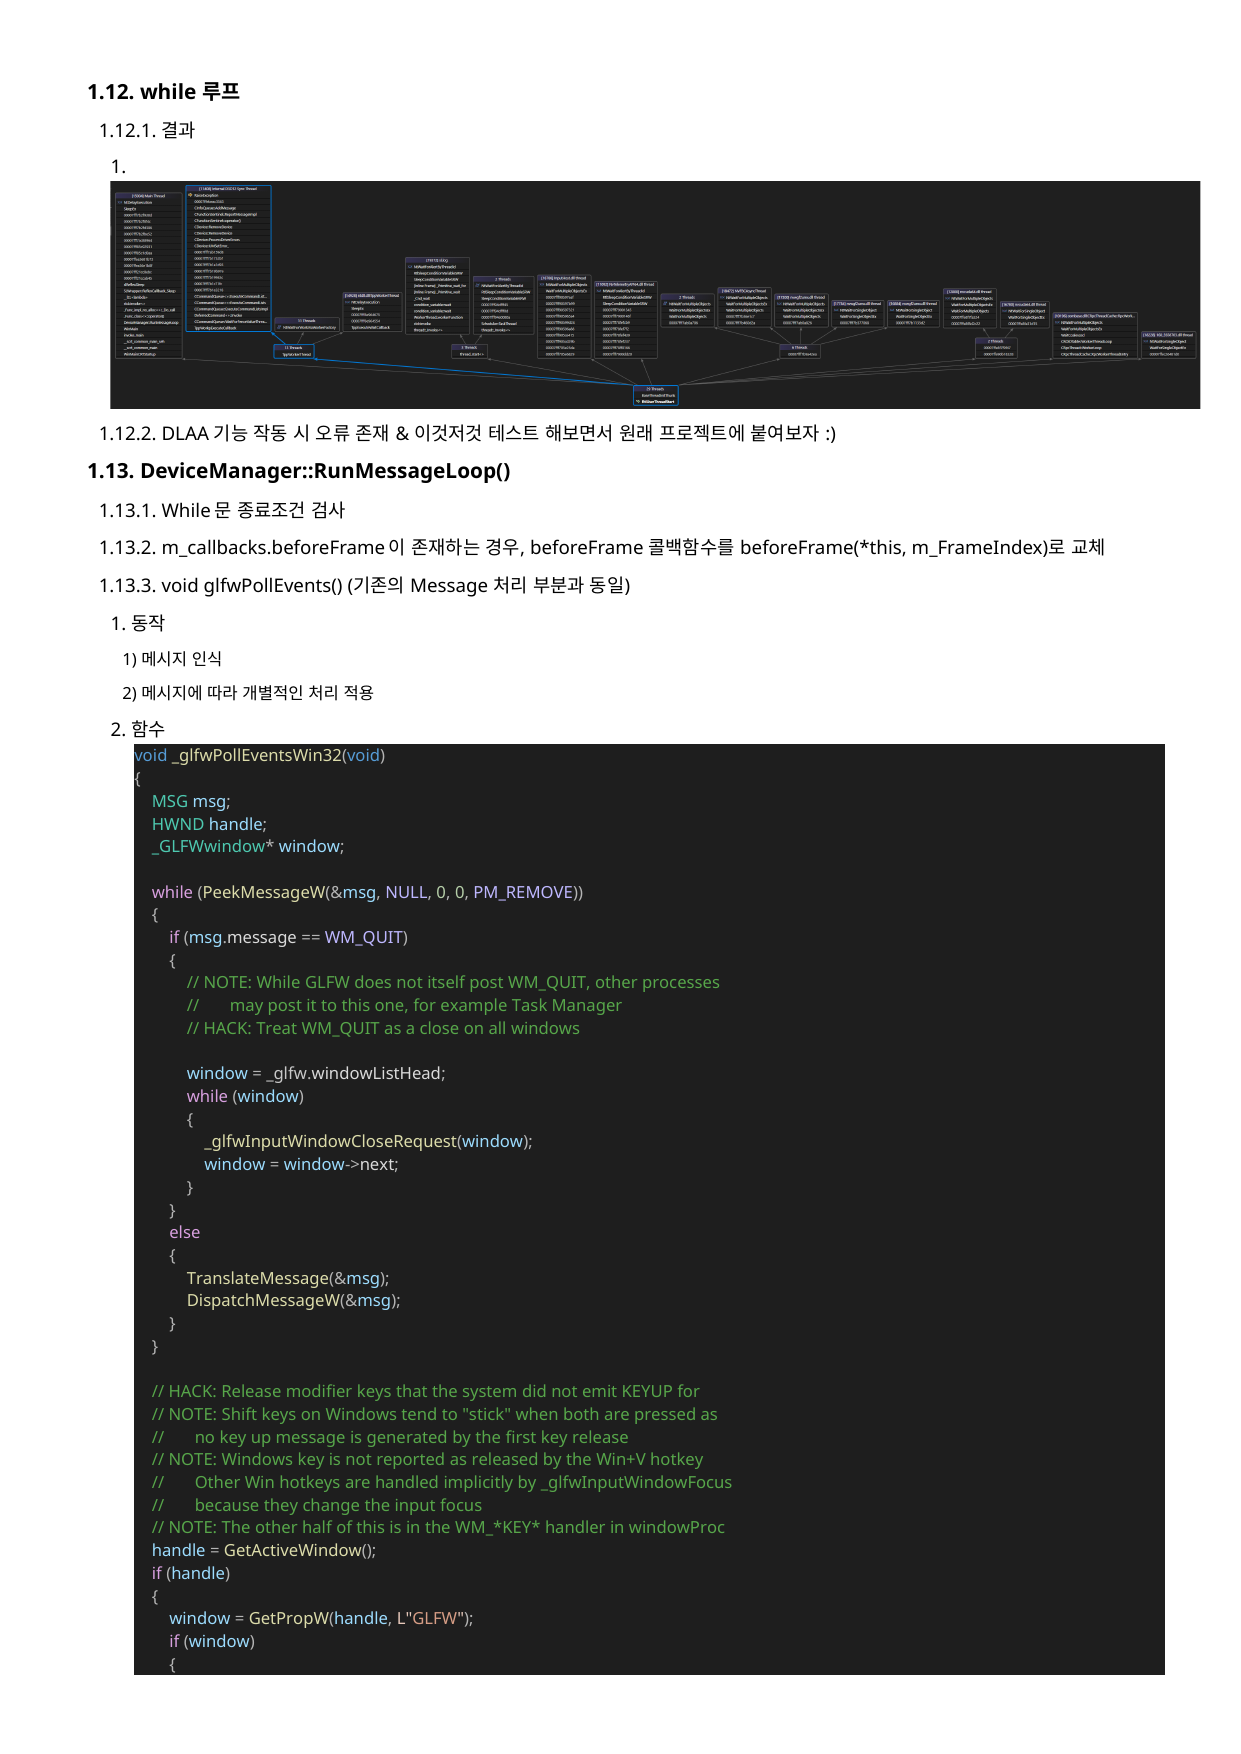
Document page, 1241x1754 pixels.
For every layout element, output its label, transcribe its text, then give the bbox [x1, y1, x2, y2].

text if (window) [134, 1630, 1165, 1652]
text { [134, 903, 1165, 926]
text HWND handle; [134, 812, 1165, 835]
subtitle 결과 [98, 116, 1165, 143]
text while (window) [134, 1085, 1165, 1107]
subtitle 함수 [110, 715, 1165, 742]
text else [134, 1221, 1165, 1244]
text // may post it to this one, for example Task Manager [134, 994, 1165, 1017]
text handle = GetActiveWindow(); [134, 1539, 1165, 1562]
text // NOTE: While GLFW does not itself post WM_QUIT, other processes [134, 971, 1165, 994]
text } [134, 1198, 1165, 1221]
picture [110, 181, 1201, 409]
text { [134, 767, 1165, 789]
text MSG msg; [134, 789, 1165, 812]
text } [134, 1176, 1165, 1198]
text window = GetPropW(handle, L"GLFW"); [134, 1607, 1165, 1630]
text // NOTE: The other half of this is in the WM_*KEY* handler in windowProc [134, 1516, 1165, 1539]
subtitle DeviceManager::RunMessageLoop() [87, 456, 1165, 485]
subtitle DLAA 기능 작동 시 오류 존재 & 이것저것 테스트 해보면서 원래 프로젝트에 붙여보자 :) [98, 419, 1165, 446]
text { [134, 1584, 1165, 1607]
text // NOTE: Shift keys on Windows tend to "stick" when both are pressed as [134, 1403, 1165, 1425]
subtitle While문 종료조건 검사 [98, 495, 1165, 523]
text _GLFWwindow* window; [134, 835, 1165, 858]
text { [134, 1244, 1165, 1266]
subtitle while 루프 [87, 75, 1165, 105]
text TranslateMessage(&msg); [134, 1266, 1165, 1289]
text // HACK: Treat WM_QUIT as a close on all windows [134, 1017, 1165, 1039]
text { [134, 948, 1165, 971]
text window = _glfw.windowListHead; [134, 1062, 1165, 1085]
text DispatchMessageW(&msg); [134, 1289, 1165, 1312]
text while (PeekMessageW(&msg, NULL, 0, 0, PM_REMOVE)) [134, 880, 1165, 903]
text // NOTE: Windows key is not reported as released by the Win+V hotkey [134, 1448, 1165, 1471]
subtitle m_callbacks.beforeFrame이 존재하는 경우, beforeFrame 콜백함수를 beforeFrame(*this, m_FrameIndex)로 교체 [98, 533, 1165, 560]
text } [134, 1312, 1165, 1334]
text // no key up message is generated by the first key release [134, 1425, 1165, 1448]
subtitle 메시지 인식 [122, 646, 1165, 670]
text // because they change the input focus [134, 1493, 1165, 1516]
subtitle 메시지에 따라 개별적인 처리 적용 [122, 680, 1165, 704]
text { [134, 1107, 1165, 1130]
text if (handle) [134, 1562, 1165, 1584]
text void _glfwPollEventsWin32(void) [134, 744, 1165, 767]
text { [134, 1652, 1165, 1675]
subtitle 동작 [110, 608, 1165, 635]
text // Other Win hotkeys are handled implicitly by _glfwInputWindowFocus [134, 1471, 1165, 1493]
text _glfwInputWindowCloseRequest(window); [134, 1130, 1165, 1153]
text // HACK: Release modifier keys that the system did not emit KEYUP for [134, 1380, 1165, 1403]
text } [134, 1334, 1165, 1357]
text if (msg.message == WM_QUIT) [134, 926, 1165, 948]
text window = window->next; [134, 1153, 1165, 1176]
subtitle void glfwPollEvents() (기존의 Message 처리 부분과 동일) [98, 571, 1165, 598]
